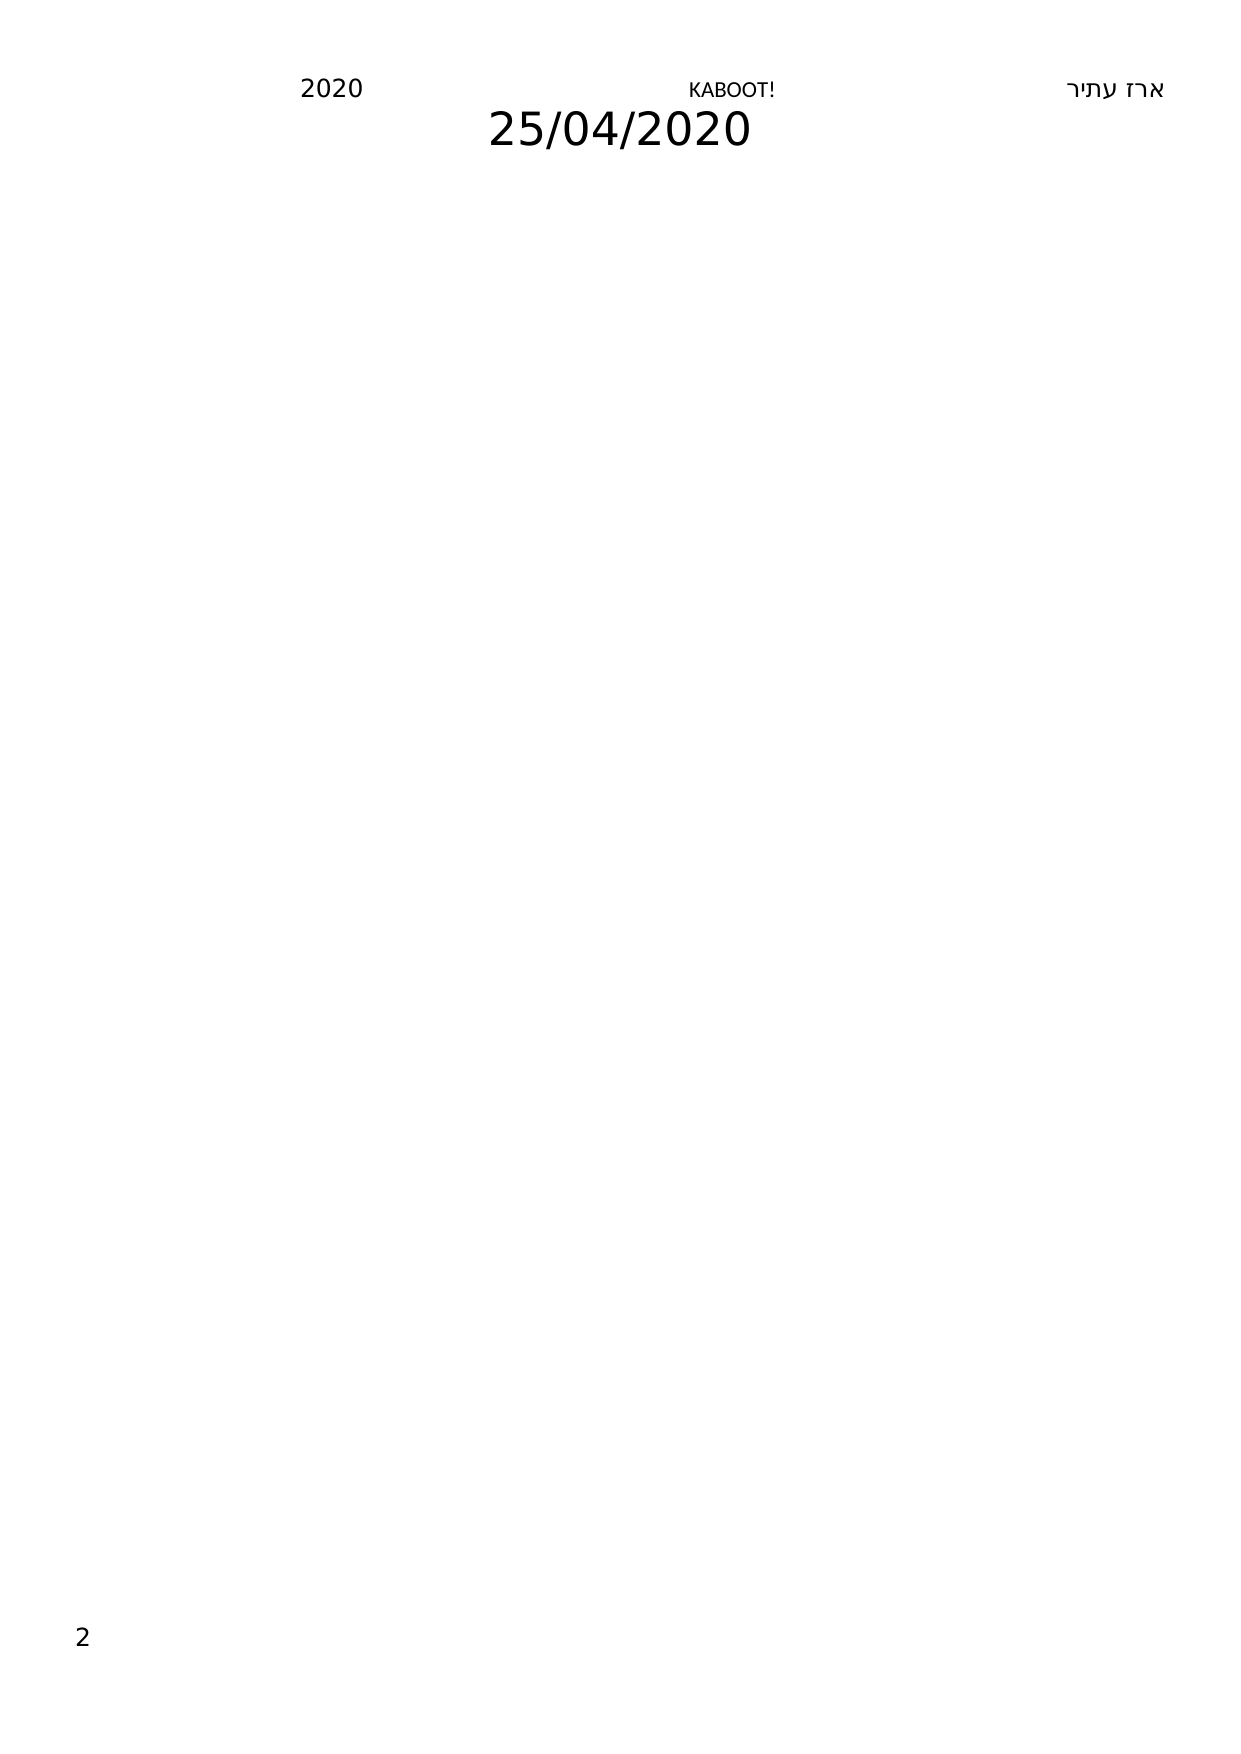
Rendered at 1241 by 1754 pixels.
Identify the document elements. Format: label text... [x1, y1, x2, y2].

text 25/04/2020 [75, 103, 1165, 156]
